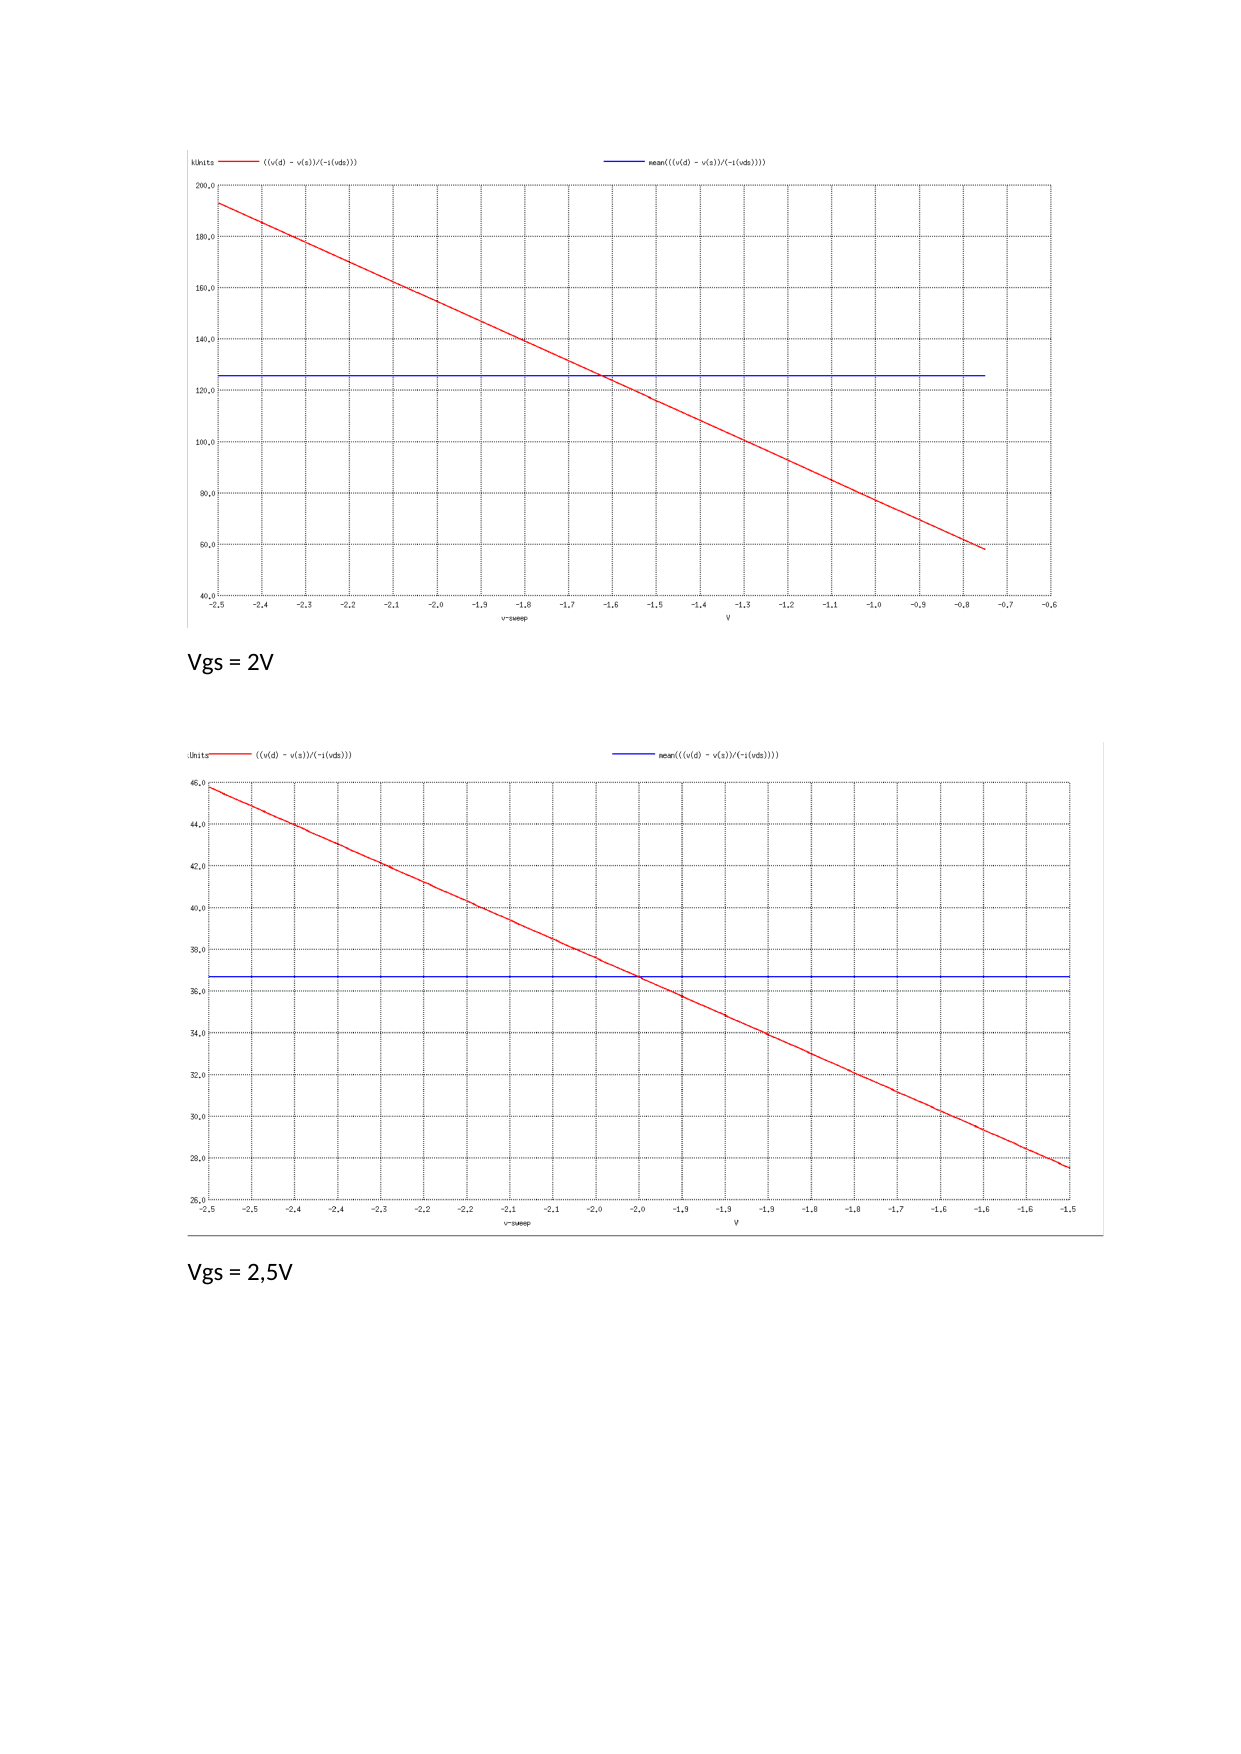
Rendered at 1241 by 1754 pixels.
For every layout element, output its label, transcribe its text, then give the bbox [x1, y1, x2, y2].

picture [187, 150, 1077, 628]
text Vgs = 2V [187, 646, 1053, 677]
picture [187, 742, 1104, 1237]
text Vgs = 2,5V [187, 1256, 1053, 1286]
